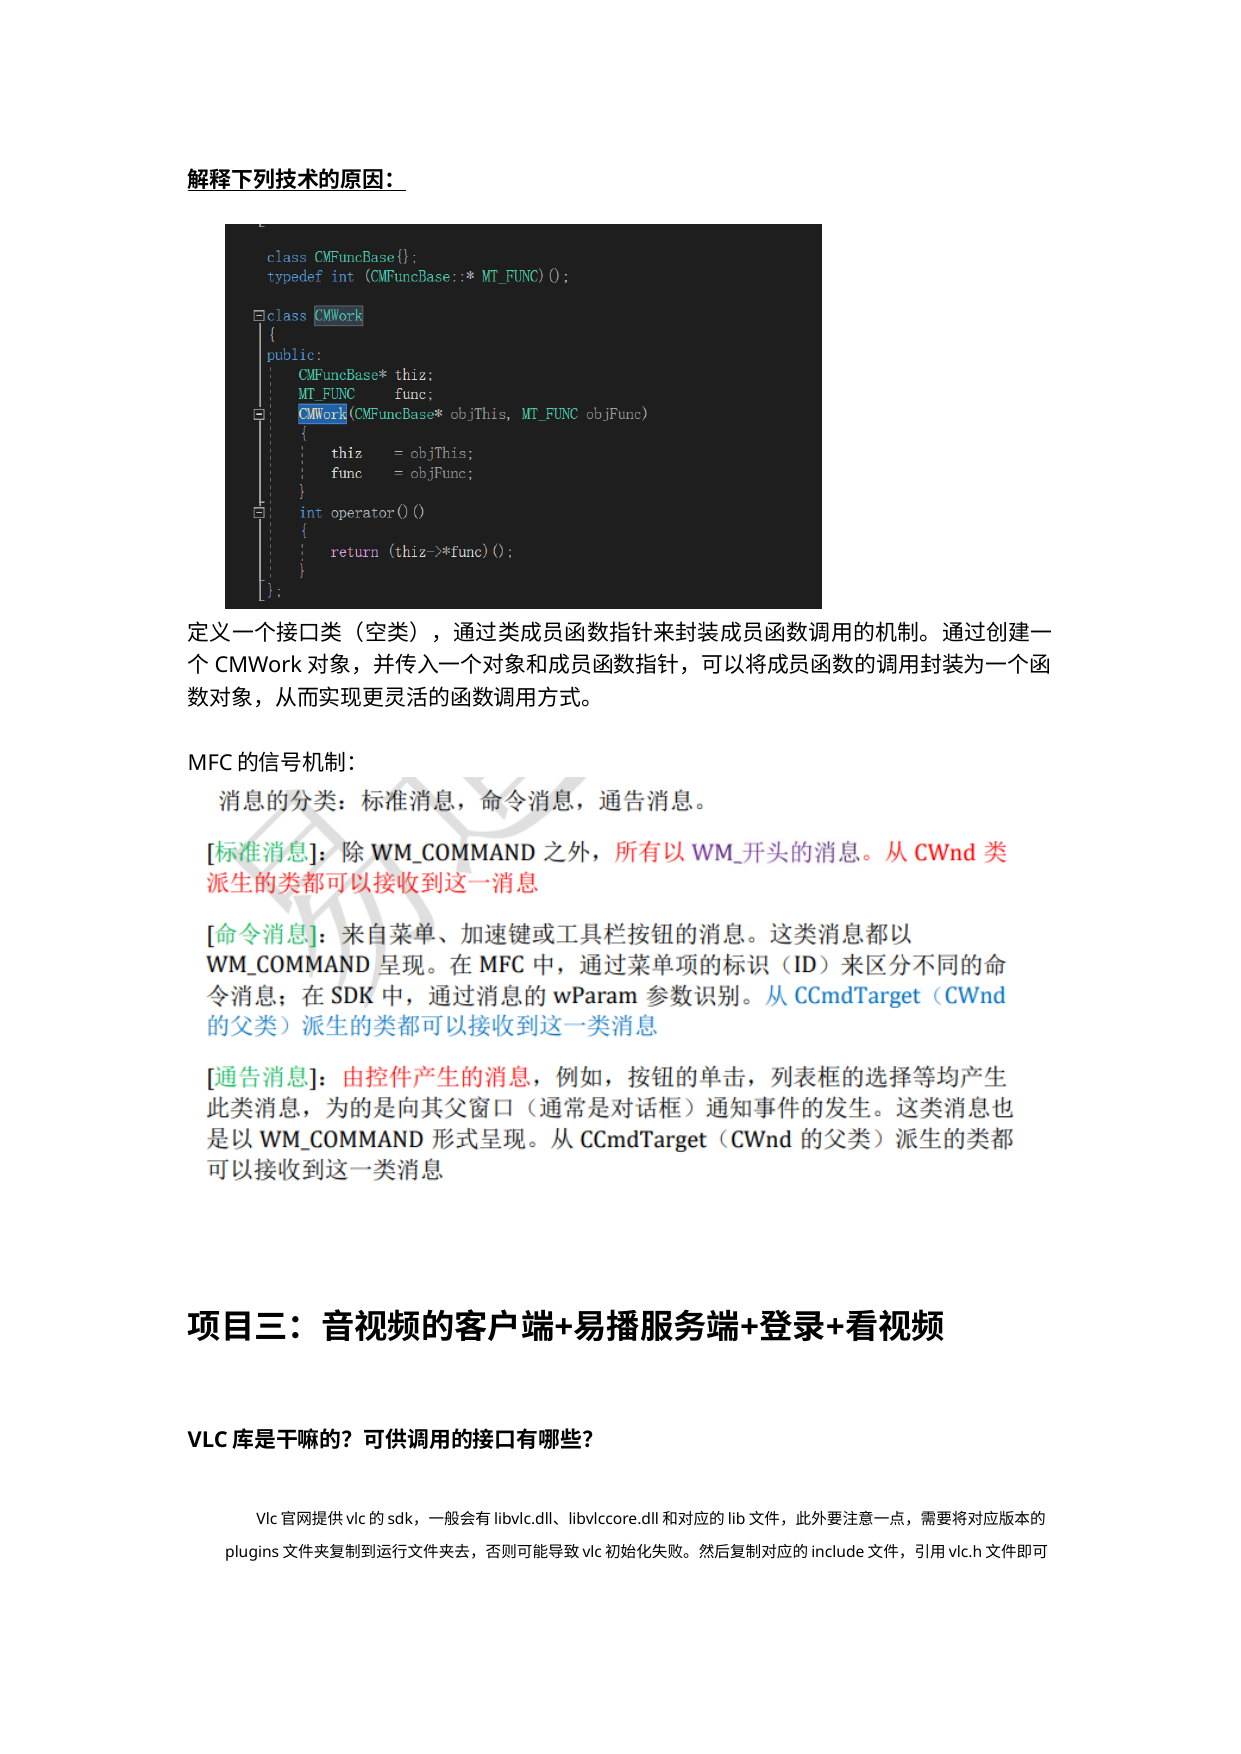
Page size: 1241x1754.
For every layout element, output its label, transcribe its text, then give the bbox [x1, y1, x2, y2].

picture [225, 224, 822, 609]
subtitle 解释下列技术的原因： [187, 162, 1053, 194]
subtitle VLC库是干嘛的？可供调用的接口有哪些？ [187, 1421, 1053, 1454]
text MFC的信号机制： [187, 745, 1053, 777]
subtitle 项目三：音视频的客户端+易播服务端+登录+看视频 [187, 1292, 1053, 1357]
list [225, 1502, 1053, 1567]
text 定义一个接口类（空类），通过类成员函数指针来封装成员函数调用的机制。通过创建一个 CMWork 对象，并传入一个对象和成员函数指针，可以将成员函数的调用封装为一个函数对象，从而实现更灵活的函数调用方式。 [187, 615, 1053, 712]
picture [187, 777, 1053, 1221]
